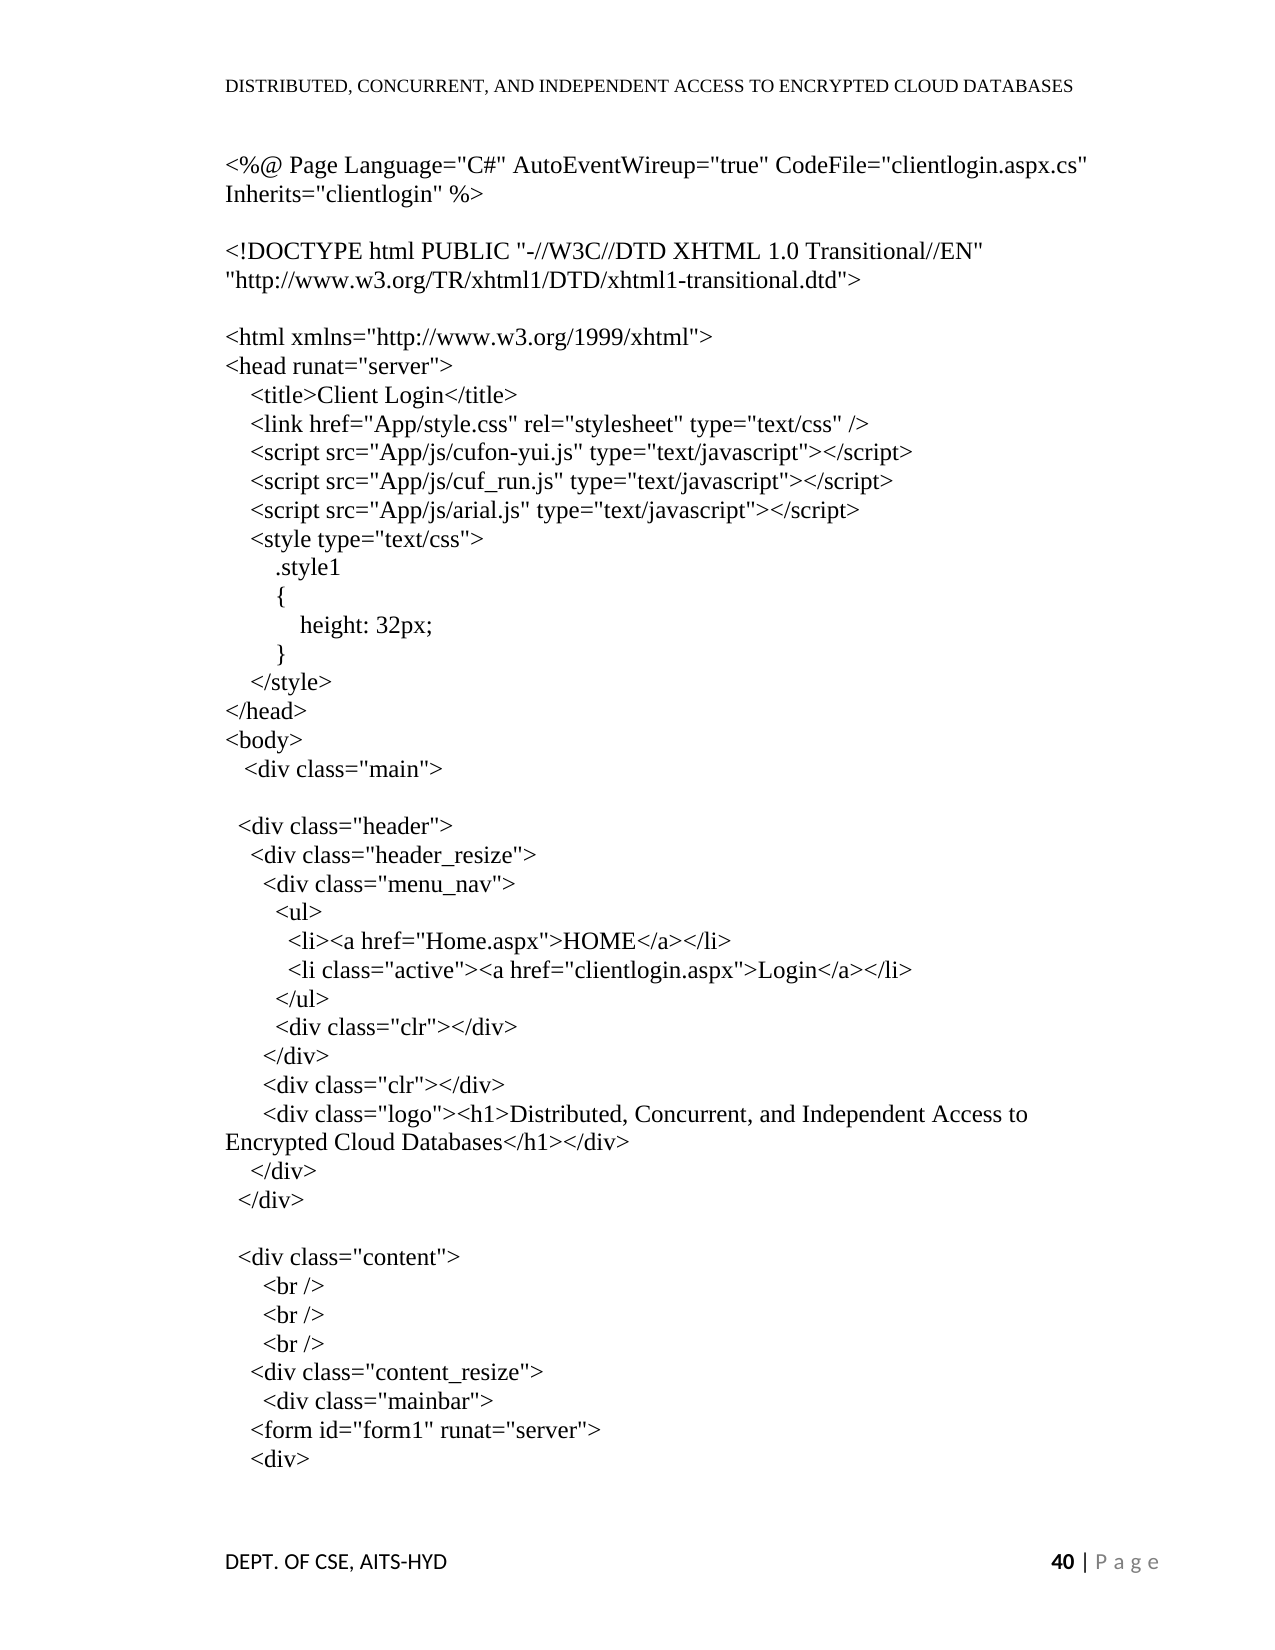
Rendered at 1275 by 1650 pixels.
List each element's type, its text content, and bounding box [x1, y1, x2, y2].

text <div class="menu_nav"> [225, 869, 1125, 897]
text <form id="form1" runat="server"> [225, 1415, 1125, 1444]
text <%@ Page Language="C#" AutoEventWireup="true" CodeFile="clientlogin.aspx.cs" Inherits="clientlogin" %> [225, 150, 1125, 207]
text <br /> [225, 1329, 1125, 1357]
text <div> [225, 1444, 1125, 1472]
text <div class="mainbar"> [225, 1386, 1125, 1415]
text <div class="clr"></div> [225, 1070, 1125, 1099]
text <div class="logo"><h1>Distributed, Concurrent, and Independent Access to Encrypted Cloud Databases</h1></div> [225, 1099, 1125, 1156]
text <script src="App/js/cuf_run.js" type="text/javascript"></script> [225, 466, 1125, 495]
text <li><a href="Home.aspx">HOME</a></li> [225, 926, 1125, 955]
text <br /> [225, 1271, 1125, 1300]
text <div class="header_resize"> [225, 840, 1125, 869]
text <title>Client Login</title> [225, 380, 1125, 409]
text <body> [225, 725, 1125, 754]
text <!DOCTYPE html PUBLIC "-//W3C//DTD XHTML 1.0 Transitional//EN" "http://www.w3.org/TR/xhtml1/DTD/xhtml1-transitional.dtd"> [225, 236, 1125, 294]
text <script src="App/js/arial.js" type="text/javascript"></script> [225, 495, 1125, 524]
text <br /> [225, 1300, 1125, 1329]
text <html xmlns="http://www.w3.org/1999/xhtml"> [225, 322, 1125, 351]
text </div> [225, 1156, 1125, 1185]
text <style type="text/css"> [225, 524, 1125, 552]
text <div class="header"> [225, 811, 1125, 840]
text </div> [225, 1185, 1125, 1214]
text </ul> [225, 984, 1125, 1012]
text <link href="App/style.css" rel="stylesheet" type="text/css" /> [225, 409, 1125, 437]
text </style> [225, 667, 1125, 696]
text <script src="App/js/cufon-yui.js" type="text/javascript"></script> [225, 437, 1125, 466]
text { [225, 581, 1125, 610]
text </head> [225, 696, 1125, 725]
text </div> [225, 1041, 1125, 1070]
text <div class="content_resize"> [225, 1357, 1125, 1386]
text <li class="active"><a href="clientlogin.aspx">Login</a></li> [225, 955, 1125, 984]
text } [225, 639, 1125, 667]
text <div class="clr"></div> [225, 1012, 1125, 1041]
text <div class="main"> [225, 754, 1125, 782]
text .style1 [225, 552, 1125, 581]
text <ul> [225, 897, 1125, 926]
text <div class="content"> [225, 1242, 1125, 1271]
text <head runat="server"> [225, 351, 1125, 380]
text height: 32px; [225, 610, 1125, 639]
